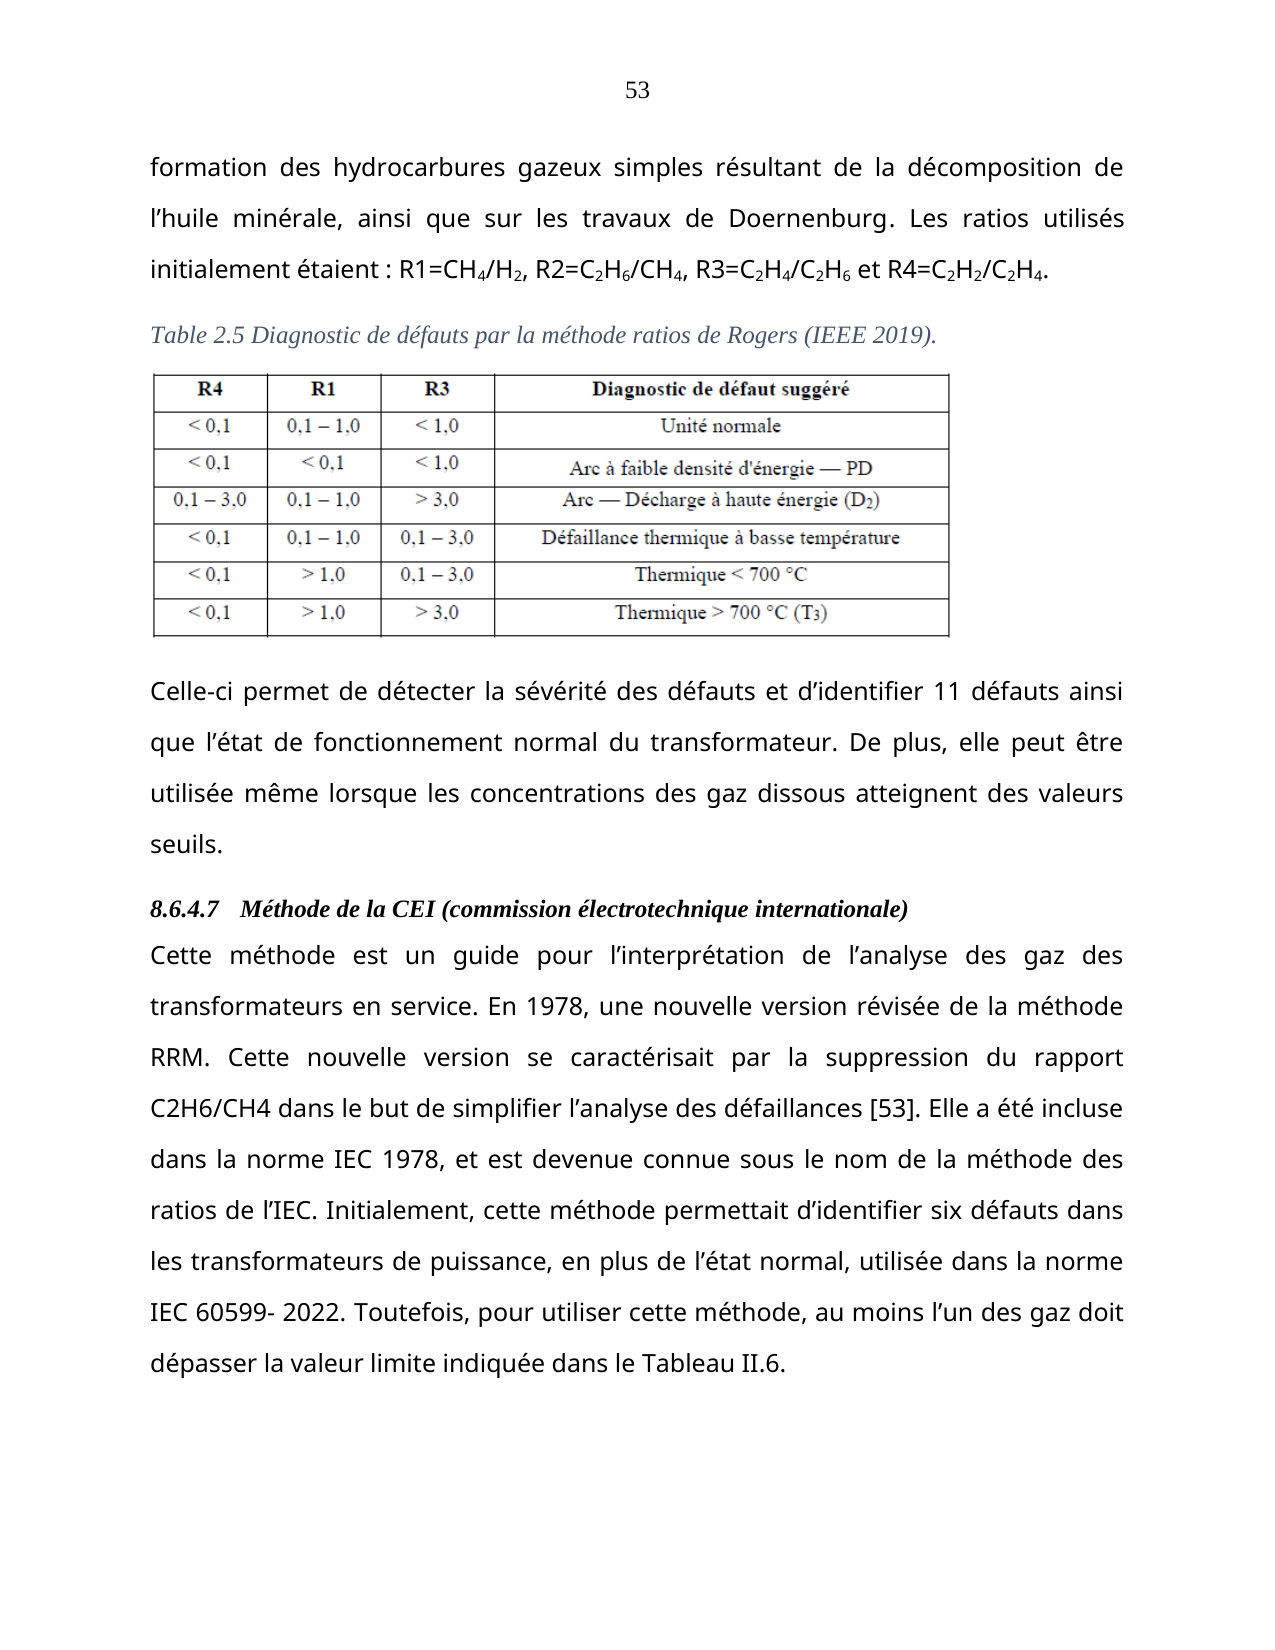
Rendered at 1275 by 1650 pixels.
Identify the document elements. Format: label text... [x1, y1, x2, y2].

picture [150, 369, 953, 641]
text Celle-ci permet de détecter la sévérité des défauts et d’identifier 11 défauts ainsi que l’état de fonctionnement normal du transformateur. De plus, elle peut être utilisée même lorsque les concentrations des gaz dissous atteignent des valeurs seuils. [150, 674, 1125, 861]
subtitle Méthode de la CEI (commission électrotechnique internationale) [150, 894, 1125, 923]
text Table 2.5 Diagnostic de défauts par la méthode ratios de Rogers (IEEE 2019). [150, 320, 1125, 348]
text Cette méthode est un guide pour l’interprétation de l’analyse des gaz des transformateurs en service. En 1978, une nouvelle version révisée de la méthode RRM. Cette nouvelle version se caractérisait par la suppression du rapport C2H6/CH4 dans le but de simplifier l’analyse des défaillances [53]. Elle a été incluse dans la norme IEC 1978, et est devenue connue sous le nom de la méthode des ratios de l’IEC. Initialement, cette méthode permettait d’identifier six défauts dans les transformateurs de puissance, en plus de l’état normal, utilisée dans la norme IEC 60599- 2022. Toutefois, pour utiliser cette méthode, au moins l’un des gaz doit dépasser la valeur limite indiquée dans le Tableau II.6. [150, 938, 1125, 1380]
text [150, 150, 1125, 286]
